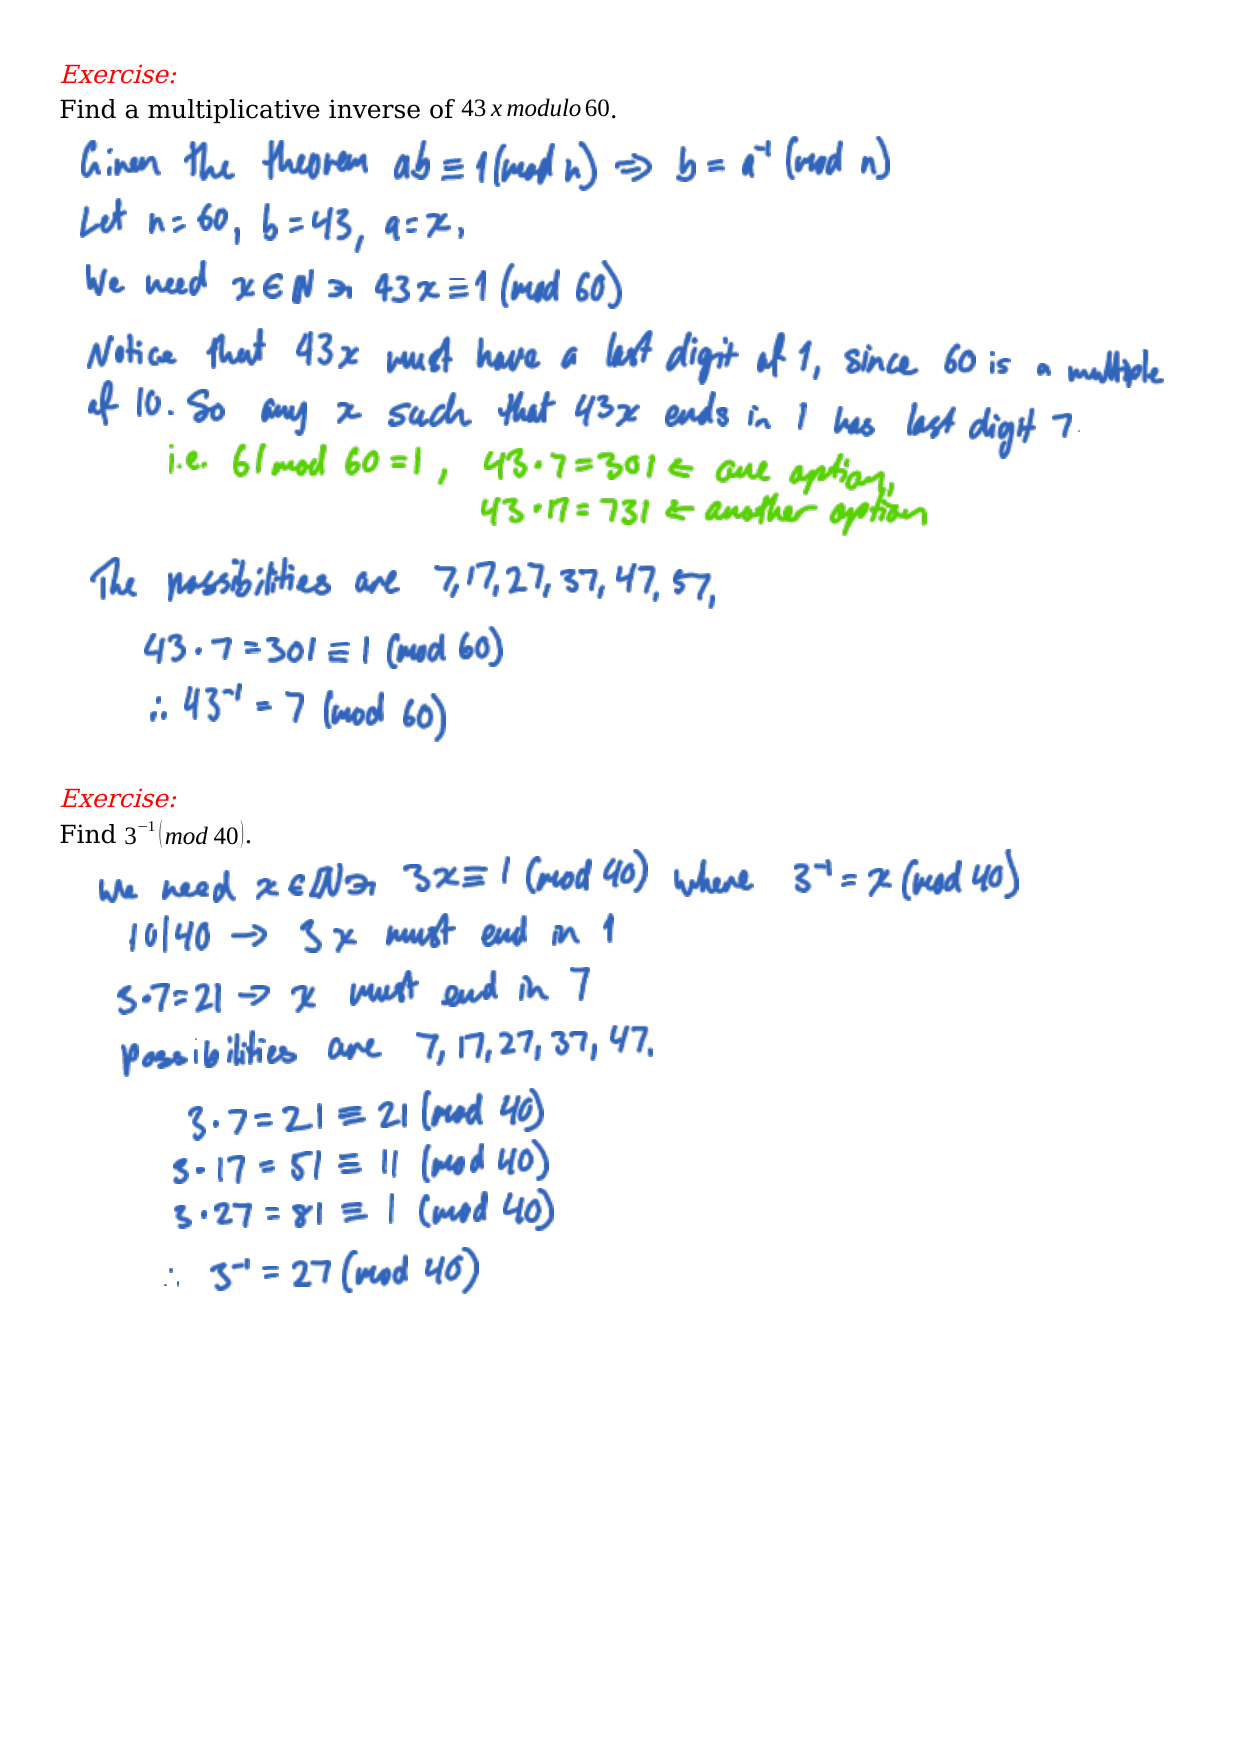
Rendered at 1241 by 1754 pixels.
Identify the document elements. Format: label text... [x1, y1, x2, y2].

picture [902, 859, 962, 901]
picture [257, 1121, 273, 1127]
picture [194, 1049, 198, 1064]
picture [339, 1153, 358, 1160]
picture [285, 691, 304, 723]
picture [86, 264, 125, 296]
picture [175, 921, 210, 951]
picture [213, 870, 236, 903]
picture [481, 497, 542, 526]
picture [868, 868, 892, 897]
picture [907, 402, 956, 439]
picture [459, 626, 503, 667]
picture [603, 913, 614, 943]
picture [458, 227, 464, 239]
picture [426, 213, 451, 238]
picture [214, 1202, 252, 1228]
picture [168, 557, 331, 602]
picture [173, 224, 186, 233]
picture [416, 1032, 445, 1066]
picture [499, 1030, 541, 1061]
picture [201, 1210, 207, 1219]
picture [406, 228, 417, 233]
picture [161, 711, 167, 720]
picture [244, 641, 258, 647]
picture [417, 281, 440, 302]
text Find . [59, 818, 1181, 850]
picture [385, 216, 400, 241]
picture [757, 332, 976, 380]
picture [264, 1273, 279, 1279]
picture [115, 328, 266, 369]
picture [300, 919, 322, 953]
picture [475, 270, 486, 301]
picture [498, 1139, 549, 1181]
picture [187, 389, 225, 423]
picture [674, 859, 754, 897]
picture [292, 1260, 331, 1287]
picture [288, 874, 305, 896]
picture [500, 1088, 544, 1132]
picture [328, 279, 352, 299]
picture [149, 213, 165, 234]
picture [392, 1150, 398, 1178]
picture [218, 1157, 223, 1182]
picture [498, 391, 556, 426]
picture [174, 998, 187, 1006]
picture [422, 1144, 465, 1183]
picture [324, 690, 384, 729]
picture [262, 140, 368, 180]
picture [266, 637, 304, 663]
picture [575, 394, 640, 427]
picture [231, 924, 267, 947]
picture [233, 443, 447, 485]
picture [786, 136, 843, 180]
picture [443, 158, 464, 171]
picture [87, 335, 114, 369]
picture [748, 405, 771, 429]
picture [137, 387, 161, 417]
picture [156, 696, 161, 704]
picture [172, 216, 182, 222]
picture [467, 561, 499, 597]
picture [338, 1106, 366, 1126]
picture [565, 141, 597, 191]
picture [355, 570, 400, 594]
picture [227, 1030, 262, 1066]
picture [470, 1143, 484, 1173]
picture [210, 1258, 250, 1291]
picture [129, 923, 137, 952]
picture [842, 874, 857, 880]
picture [205, 683, 242, 722]
text Exercise: [59, 59, 1181, 89]
picture [449, 292, 469, 299]
picture [282, 1106, 313, 1132]
picture [441, 174, 464, 181]
picture [519, 975, 549, 1001]
text Exercise: [59, 783, 1181, 813]
picture [163, 915, 169, 953]
picture [552, 925, 580, 946]
picture [673, 569, 715, 609]
picture [173, 990, 188, 997]
picture [676, 146, 696, 182]
picture [90, 557, 137, 600]
picture [506, 562, 551, 598]
picture [317, 1103, 322, 1129]
picture [473, 1191, 488, 1222]
picture [312, 207, 364, 253]
picture [146, 260, 207, 296]
text Find a multiplicative inverse of . [59, 93, 1181, 123]
picture [502, 856, 510, 884]
picture [387, 633, 446, 669]
picture [342, 1250, 408, 1293]
picture [484, 448, 655, 480]
picture [291, 1151, 313, 1181]
picture [267, 1215, 280, 1220]
picture [615, 153, 652, 182]
picture [387, 330, 739, 385]
picture [256, 701, 272, 711]
picture [195, 647, 202, 655]
picture [188, 1106, 206, 1141]
picture [228, 1109, 247, 1135]
picture [80, 198, 127, 238]
picture [234, 227, 240, 245]
picture [328, 650, 349, 663]
picture [81, 140, 101, 178]
picture [551, 1031, 597, 1061]
picture [560, 569, 605, 599]
picture [291, 985, 316, 1013]
picture [425, 1247, 479, 1294]
picture [350, 970, 419, 1006]
picture [317, 1202, 322, 1225]
picture [145, 923, 157, 947]
picture [665, 453, 927, 536]
picture [258, 1038, 266, 1043]
picture [289, 217, 302, 222]
picture [382, 1149, 387, 1174]
picture [441, 970, 498, 1007]
picture [419, 1194, 471, 1228]
picture [292, 1204, 313, 1228]
picture [197, 203, 228, 231]
picture [211, 637, 232, 660]
picture [245, 648, 261, 654]
picture [173, 1158, 189, 1184]
picture [1052, 413, 1072, 438]
picture [328, 1037, 382, 1060]
picture [526, 856, 592, 894]
picture [665, 391, 729, 427]
picture [707, 159, 725, 172]
picture [570, 967, 590, 1001]
picture [1068, 349, 1164, 388]
picture [330, 642, 350, 647]
picture [142, 1050, 188, 1069]
picture [196, 1167, 205, 1174]
picture [261, 398, 307, 436]
picture [1037, 363, 1051, 376]
picture [333, 928, 357, 953]
picture [142, 983, 170, 1012]
picture [107, 156, 161, 176]
picture [256, 878, 279, 900]
picture [603, 849, 648, 893]
picture [309, 863, 376, 899]
picture [841, 881, 856, 887]
picture [259, 1160, 275, 1173]
picture [195, 983, 221, 1013]
picture [548, 497, 649, 525]
picture [88, 380, 119, 426]
picture [169, 444, 207, 474]
picture [476, 151, 487, 183]
picture [434, 565, 459, 598]
picture [481, 915, 527, 947]
picture [292, 269, 314, 304]
picture [969, 407, 1036, 459]
picture [338, 1162, 362, 1174]
picture [265, 1207, 279, 1211]
picture [386, 913, 456, 948]
picture [375, 273, 410, 303]
picture [341, 1202, 368, 1223]
picture [576, 260, 622, 309]
picture [972, 849, 1019, 899]
picture [798, 402, 807, 430]
picture [150, 711, 157, 722]
picture [227, 1155, 245, 1184]
picture [296, 331, 359, 369]
picture [610, 1025, 653, 1057]
picture [254, 1113, 271, 1119]
picture [184, 141, 235, 181]
picture [403, 864, 488, 892]
picture [834, 406, 875, 437]
picture [289, 225, 304, 233]
picture [861, 136, 890, 180]
picture [174, 1205, 192, 1229]
picture [388, 392, 472, 427]
picture [394, 140, 430, 180]
picture [406, 217, 418, 225]
picture [99, 879, 138, 903]
picture [794, 859, 832, 893]
picture [459, 1032, 492, 1063]
picture [314, 1150, 321, 1180]
picture [263, 203, 278, 241]
picture [616, 563, 659, 602]
picture [162, 880, 209, 900]
picture [121, 1043, 139, 1077]
picture [389, 1193, 394, 1224]
picture [378, 1101, 407, 1128]
picture [422, 1090, 483, 1131]
picture [337, 402, 362, 424]
picture [308, 637, 316, 661]
picture [503, 1188, 554, 1231]
picture [494, 143, 555, 187]
picture [449, 285, 468, 291]
picture [267, 1045, 297, 1064]
picture [990, 358, 1011, 374]
picture [363, 636, 369, 664]
picture [184, 686, 200, 720]
picture [501, 263, 560, 308]
picture [238, 985, 270, 1006]
picture [232, 277, 255, 301]
picture [403, 693, 446, 742]
picture [742, 140, 771, 178]
picture [144, 633, 186, 664]
picture [204, 1040, 219, 1068]
picture [262, 1266, 279, 1270]
picture [263, 273, 283, 299]
picture [213, 1120, 219, 1128]
picture [117, 985, 137, 1015]
